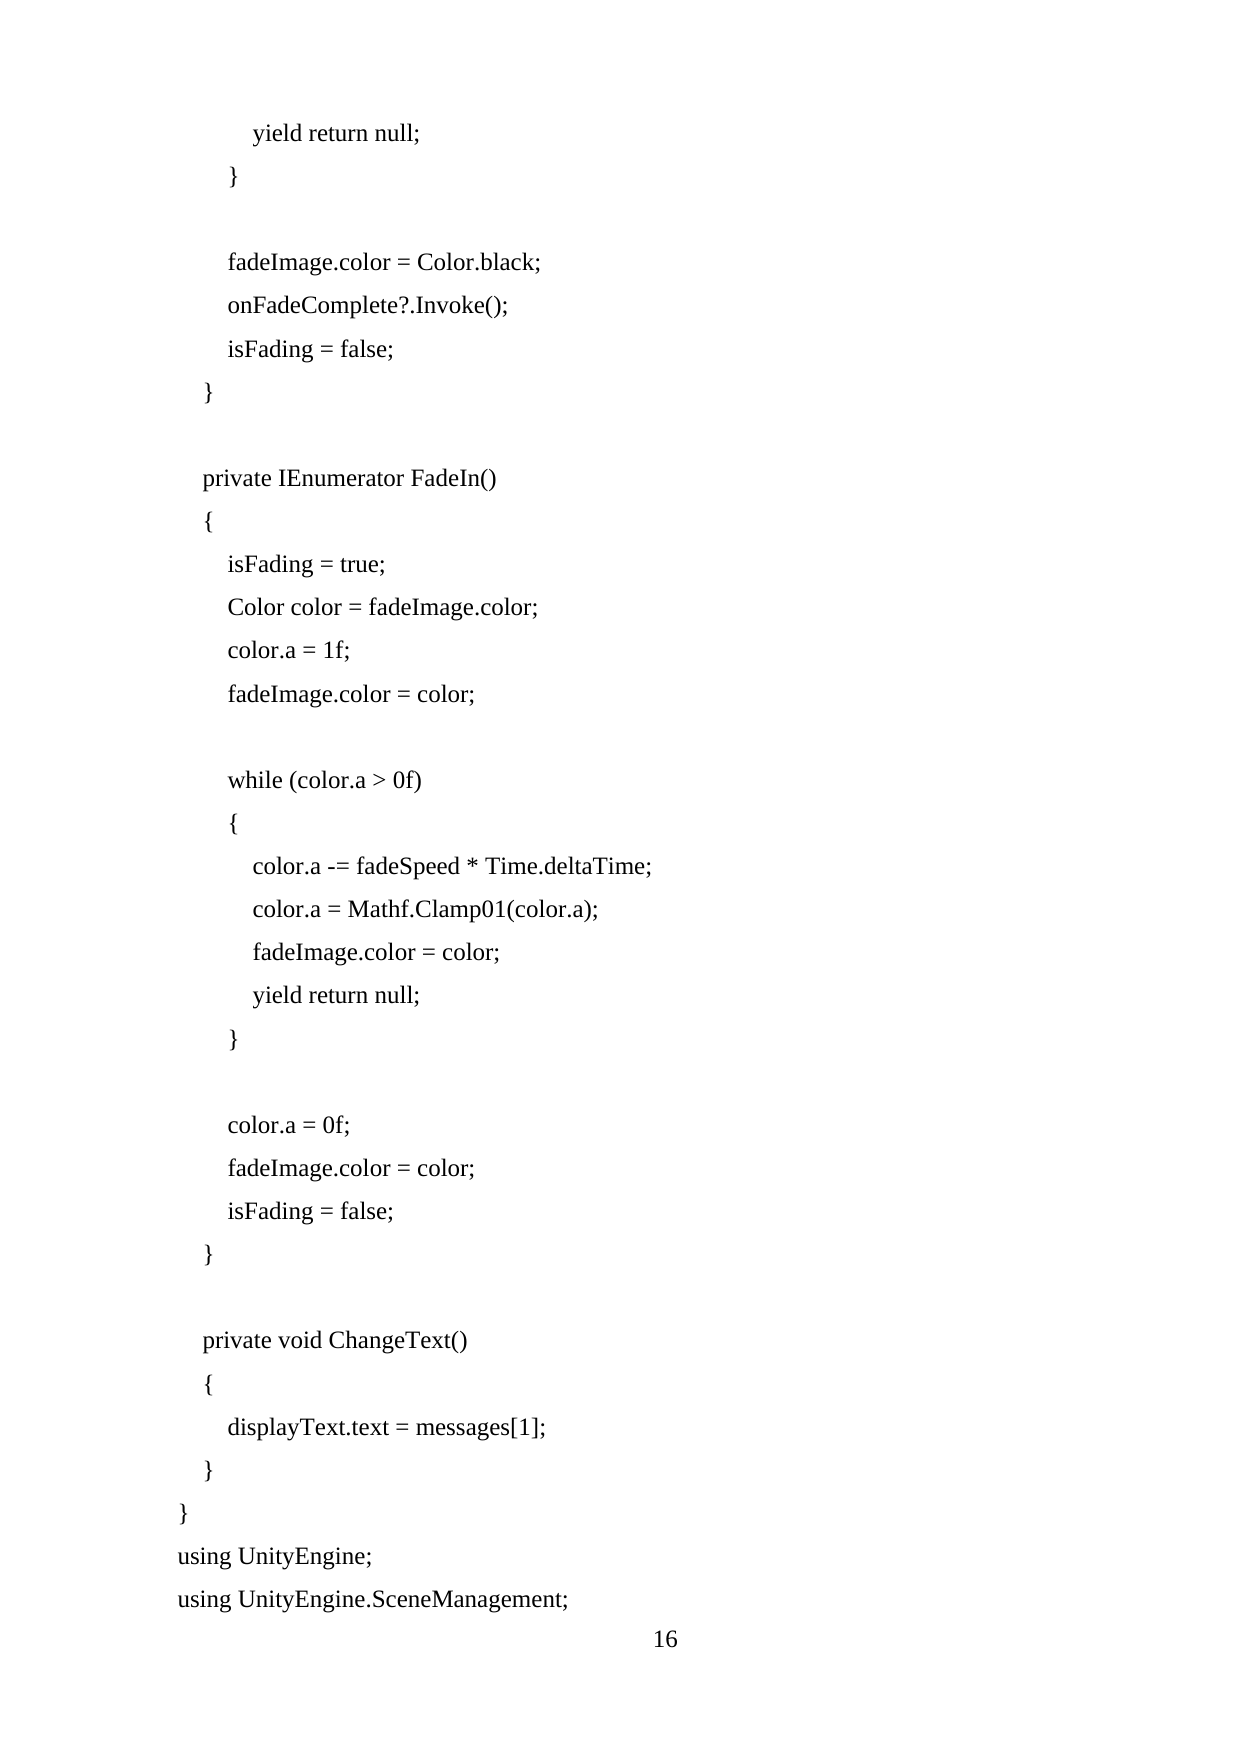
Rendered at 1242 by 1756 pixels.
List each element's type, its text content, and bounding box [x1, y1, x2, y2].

text fadeImage.color = color; [177, 1153, 1153, 1182]
text color.a = 1f; [177, 636, 1153, 664]
text } [177, 1024, 1153, 1052]
text fadeImage.color = Color.black; [177, 247, 1153, 276]
text using UnityEngine; [177, 1541, 1153, 1570]
text isFading = true; [177, 549, 1153, 578]
text } [177, 377, 1153, 406]
text fadeImage.color = color; [177, 937, 1153, 966]
text { [177, 1369, 1153, 1397]
text private IEnumerator FadeIn() [177, 463, 1153, 492]
text yield return null; [177, 981, 1153, 1009]
text Color color = fadeImage.color; [177, 592, 1153, 621]
text { [177, 808, 1153, 837]
text fadeImage.color = color; [177, 679, 1153, 707]
text color.a -= fadeSpeed * Time.deltaTime; [177, 851, 1153, 880]
text isFading = false; [177, 1196, 1153, 1225]
text color.a = Mathf.Clamp01(color.a); [177, 894, 1153, 923]
text onFadeComplete?.Invoke(); [177, 291, 1153, 319]
text isFading = false; [177, 334, 1153, 362]
text private void ChangeText() [177, 1326, 1153, 1354]
text using UnityEngine.SceneManagement; [177, 1584, 1153, 1613]
text } [177, 1498, 1153, 1527]
text } [177, 161, 1153, 190]
text } [177, 1455, 1153, 1484]
text yield return null; [177, 118, 1153, 147]
text while (color.a > 0f) [177, 765, 1153, 794]
text displayText.text = messages[1]; [177, 1412, 1153, 1441]
text } [177, 1239, 1153, 1268]
text color.a = 0f; [177, 1110, 1153, 1139]
text { [177, 506, 1153, 535]
